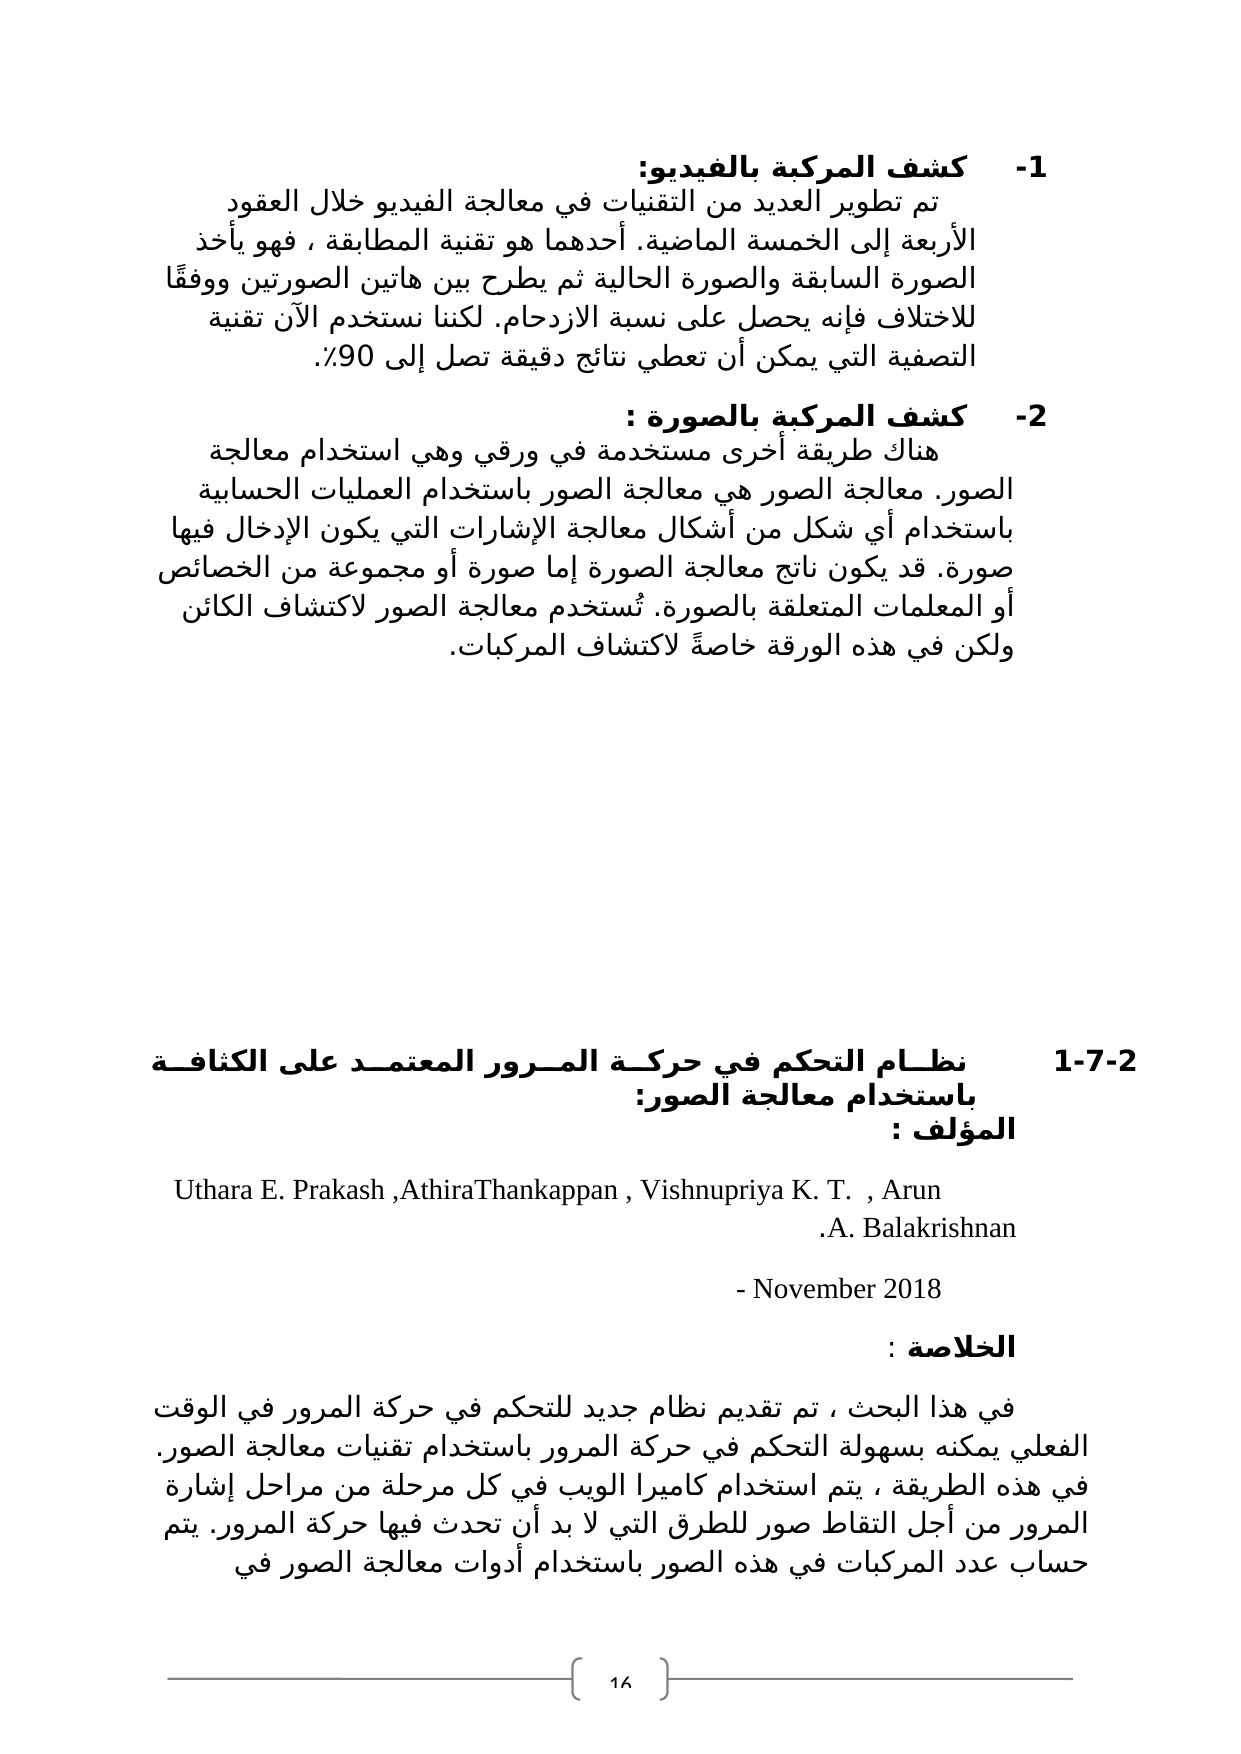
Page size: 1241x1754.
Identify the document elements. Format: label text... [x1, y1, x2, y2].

text هناك طريقة أخرى مستخدمة في ورقي وهي استخدام معالجة الصور. معالجة الصور هي معالجة الصور باستخدام العمليات الحسابية باستخدام أي شكل من أشكال معالجة الإشارات التي يكون الإدخال فيها صورة. قد يكون ناتج معالجة الصورة إما صورة أو مجموعة من الخصائص أو المعلمات المتعلقة بالصورة. تُستخدم معالجة الصور لاكتشاف الكائن ولكن في هذه الورقة خاصةً لاكتشاف المركبات. [150, 433, 1015, 662]
list نظام التحكم في حركة المرور المعتمد على الكثافة باستخدام معالجة الصور: [150, 1044, 1053, 1112]
text الخلاصة : [150, 1330, 1090, 1364]
list كشف المركبة بالفيديو: [150, 150, 1015, 184]
text Uthara E. Prakash ,AthiraThankappan , Vishnupriya K. T. , Arun A. Balakrishnan. [150, 1172, 1017, 1245]
text المؤلف : [150, 1112, 1090, 1146]
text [150, 1390, 1090, 1580]
list كشف المركبة بالصورة : [150, 399, 1015, 433]
text November 2018 - [150, 1271, 1017, 1304]
text تم تطوير العديد من التقنيات في معالجة الفيديو خلال العقود الأربعة إلى الخمسة الماضية. أحدهما هو تقنية المطابقة ، فهو يأخذ الصورة السابقة والصورة الحالية ثم يطرح بين هاتين الصورتين ووفقًا للاختلاف فإنه يحصل على نسبة الازدحام. لكننا نستخدم الآن تقنية التصفية التي يمكن أن تعطي نتائج دقيقة تصل إلى 90٪. [150, 184, 978, 374]
